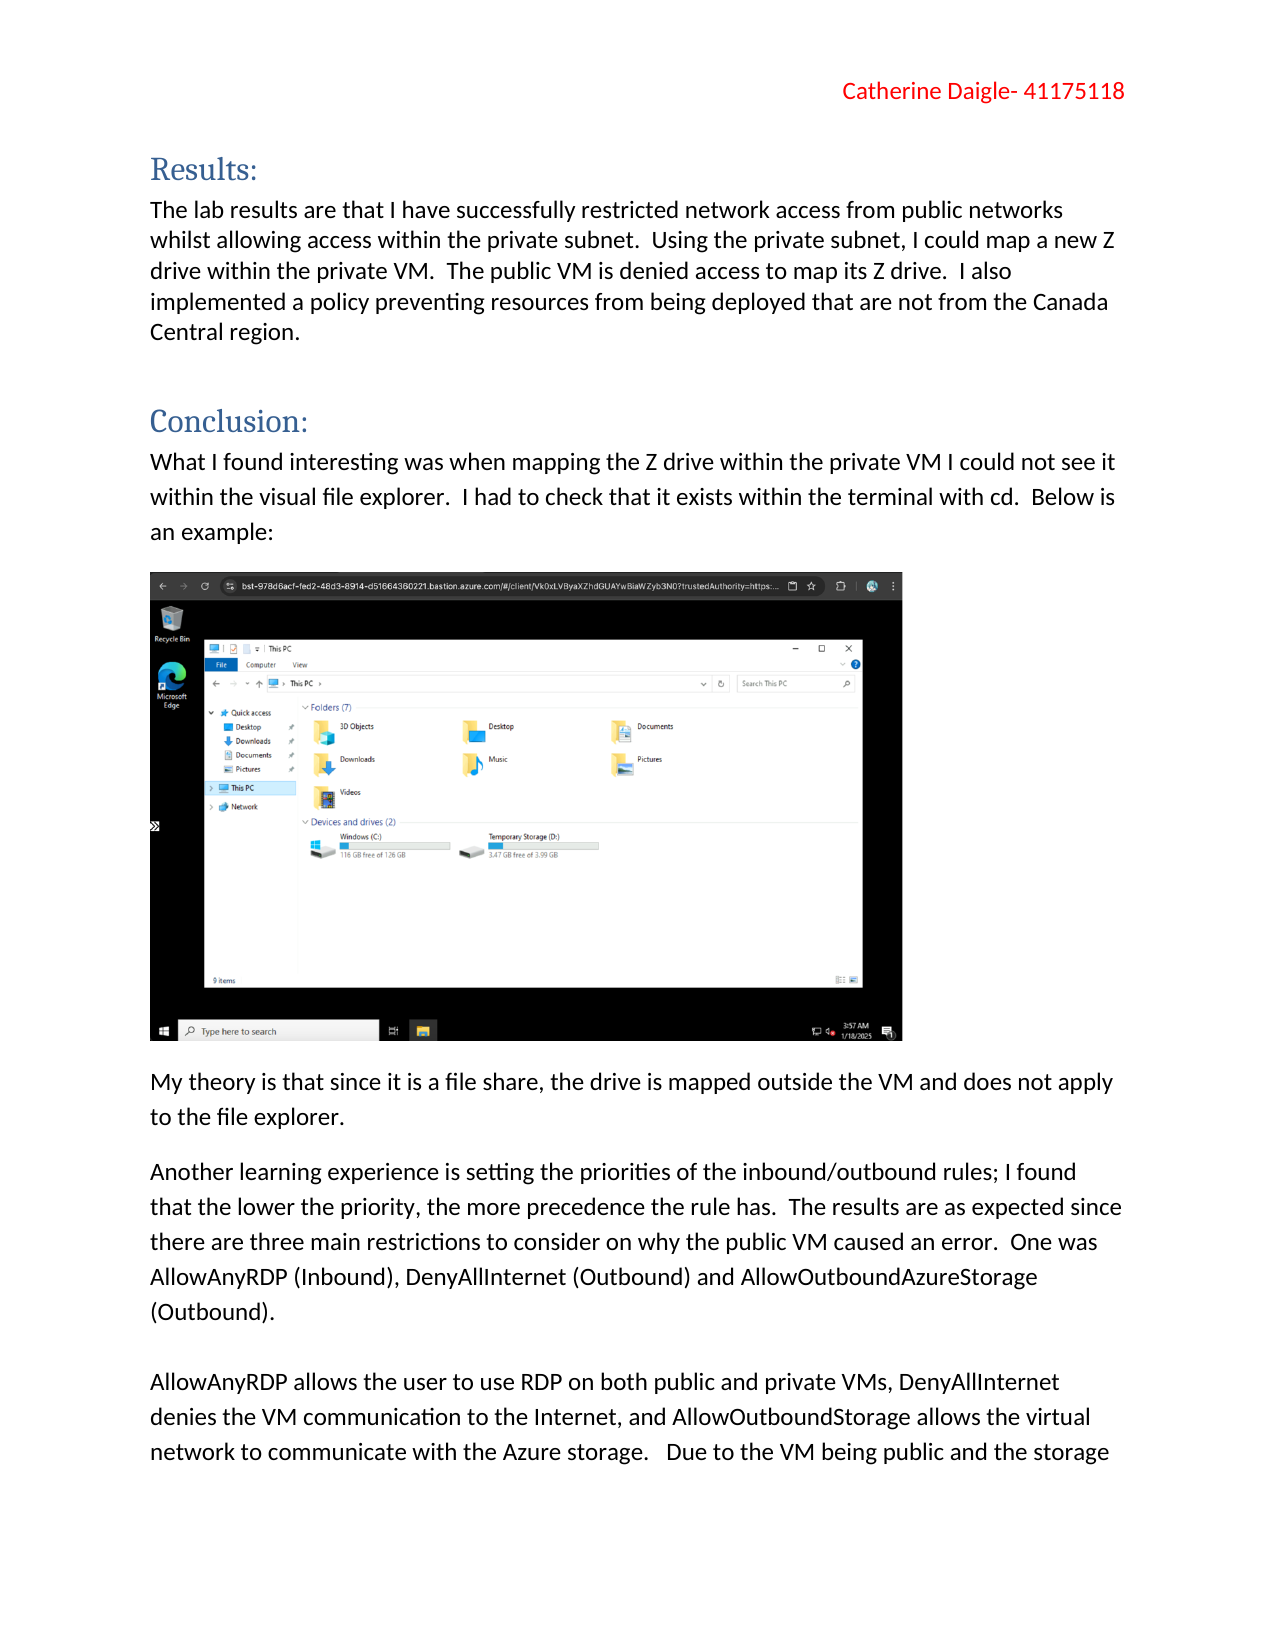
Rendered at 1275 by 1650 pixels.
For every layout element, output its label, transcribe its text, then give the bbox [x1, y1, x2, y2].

text What I found interesting was when mapping the Z drive within the private VM I could not see it within the visual file explorer. I had to check that it exists within the terminal with cd. Below is an example: [150, 446, 1125, 547]
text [150, 1156, 1125, 1467]
picture [150, 572, 903, 1041]
subtitle Conclusion: [150, 402, 1125, 441]
subtitle Results: [150, 150, 1125, 188]
text My theory is that since it is a file share, the drive is mapped outside the VM and does not apply to the file explorer. [150, 1066, 1125, 1131]
text The lab results are that I have successfully restricted network access from public networks whilst allowing access within the private subnet. Using the private subnet, I could map a new Z drive within the private VM. The public VM is denied access to map its Z drive. I also implemented a policy preventing resources from being deployed that are not from the Canada Central region. [150, 194, 1125, 347]
